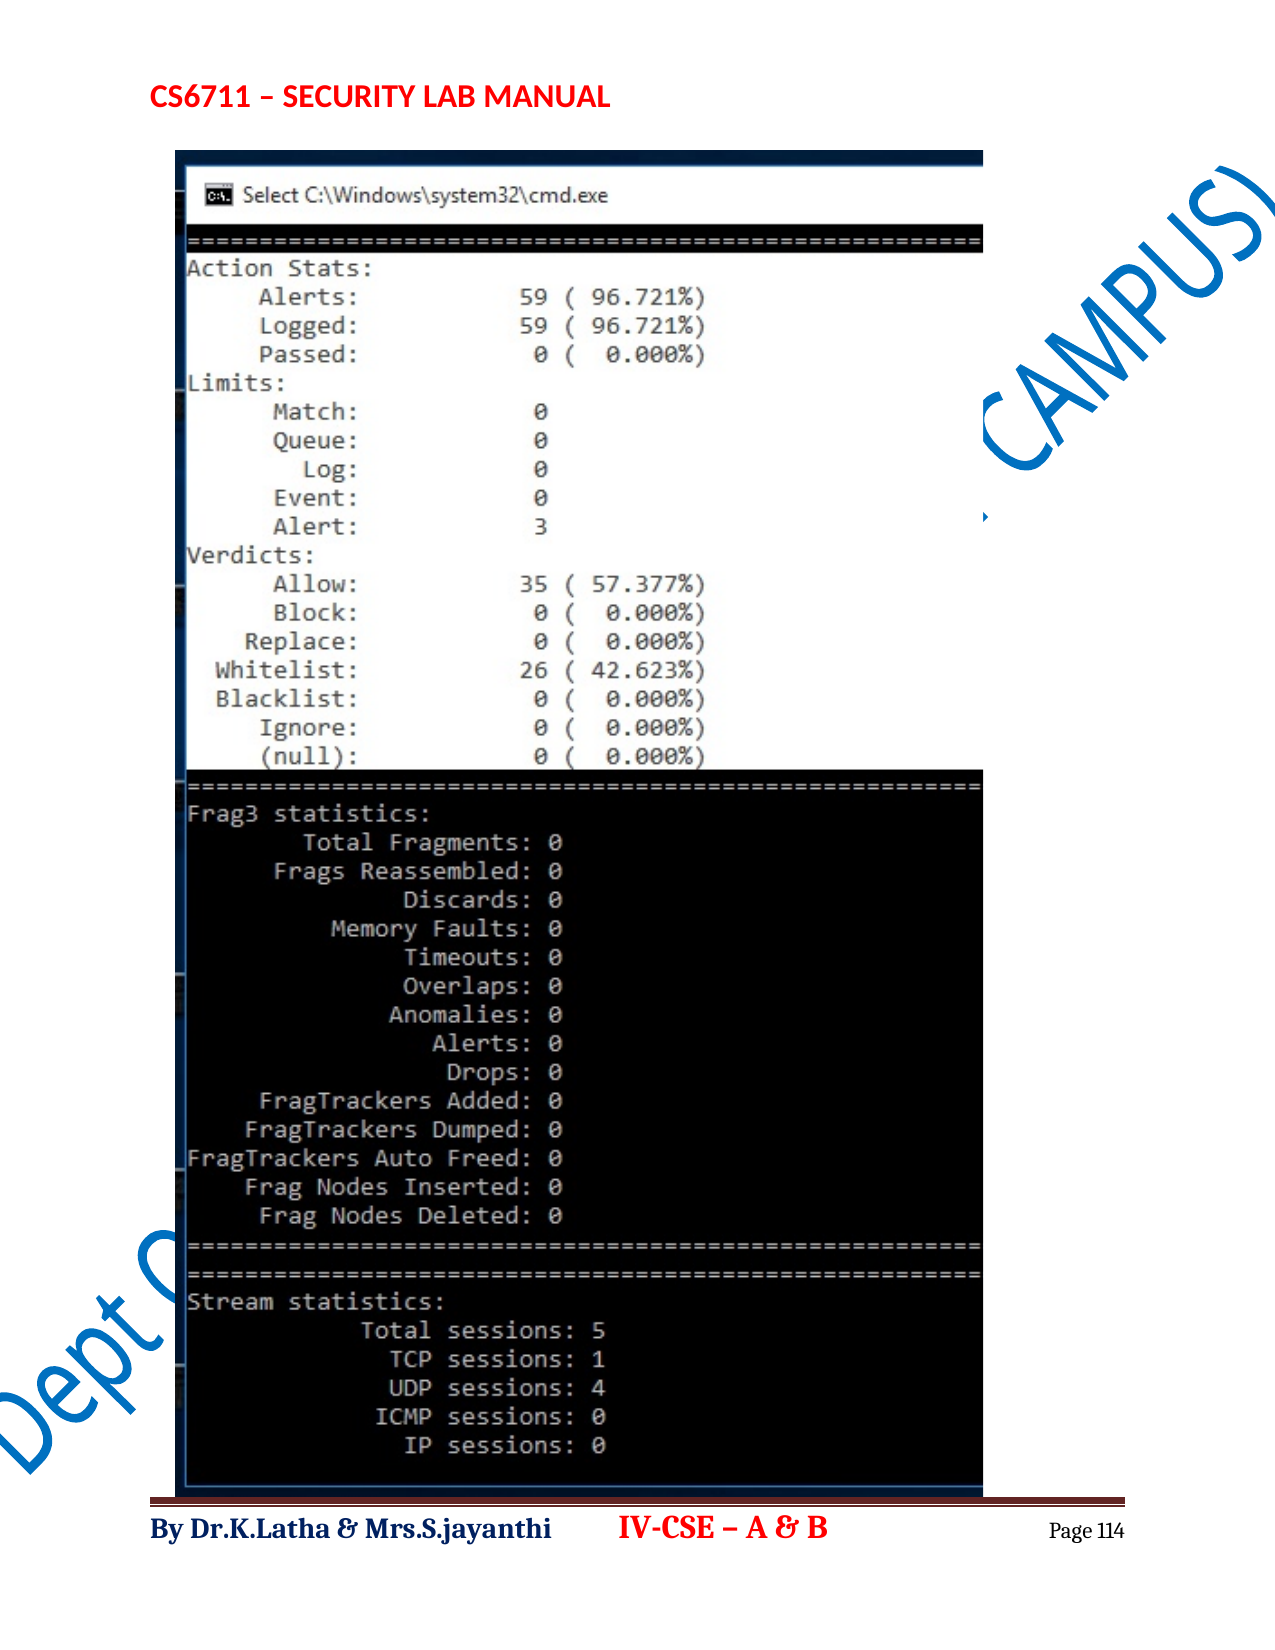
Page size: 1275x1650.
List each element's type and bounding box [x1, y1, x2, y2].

picture [175, 150, 984, 1497]
